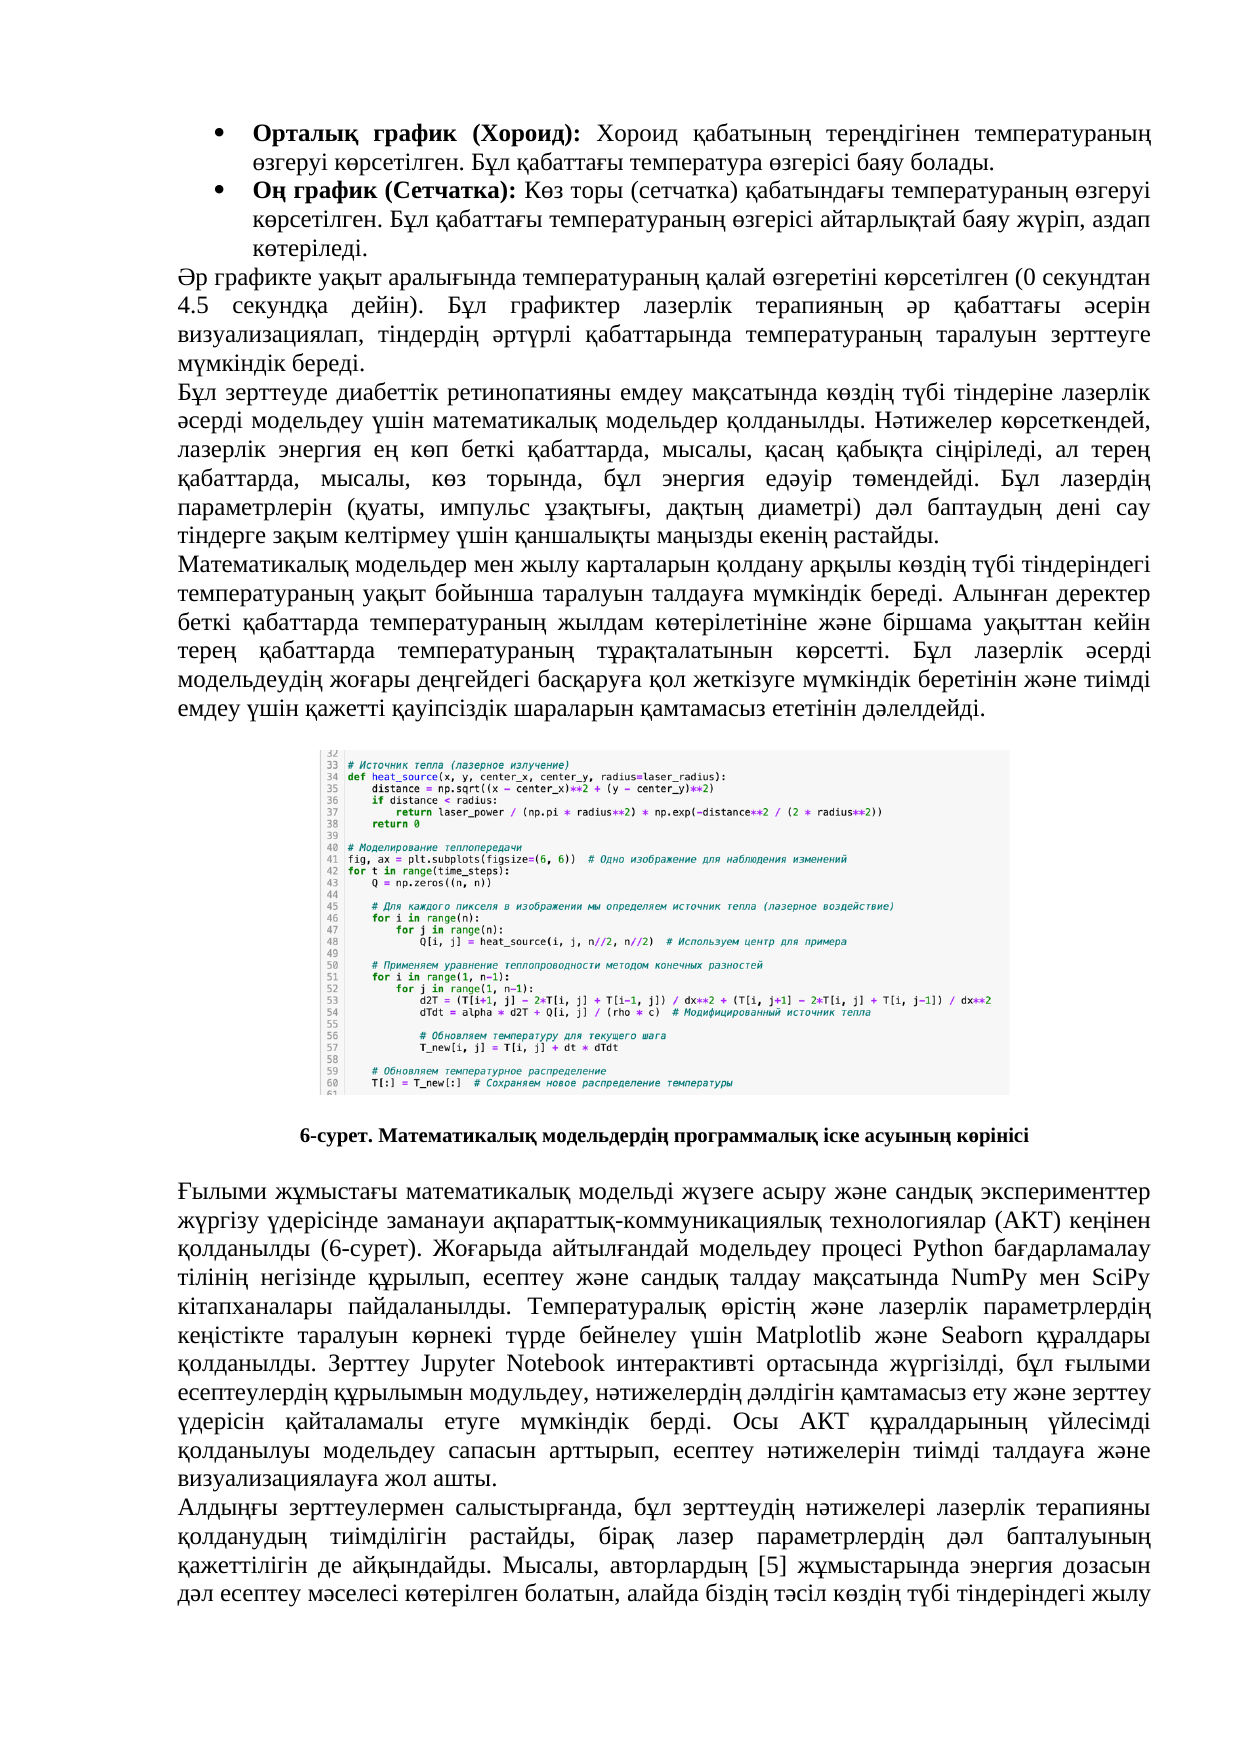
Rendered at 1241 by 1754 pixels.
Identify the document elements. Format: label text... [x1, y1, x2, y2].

list Орталық график (Хороид): Хороид қабатының тереңдігінен температураның өзгеруі көрсетілген. Бұл қабаттағы температура өзгерісі баяу болады. [215, 118, 1152, 176]
list Оң график (Сетчатка): Көз торы (cетчатка) қабатындағы температураның өзгеруі көрсетілген. Бұл қабаттағы температураның өзгерісі айтарлықтай баяу жүріп, аздап көтеріледі. [215, 176, 1152, 262]
text Бұл зерттеуде диабеттік ретинопатияны емдеу мақсатында көздің түбі тіндеріне лазерлік әсерді модельдеу үшін математикалық модельдер қолданылды. Нәтижелер көрсеткендей, лазерлік энергия ең көп беткі қабаттарда, мысалы, қасаң қабықта сіңіріледі, ал терең қабаттарда, мысалы, көз торында, бұл энергия едәуір төмендейді. Бұл лазердің параметрлерін (қуаты, импульс ұзақтығы, дақтың диаметрі) дәл баптаудың дені сау тіндерге зақым келтірмеу үшін қаншалықты маңызды екенің растайды. [177, 377, 1152, 549]
text 6-сурет. Математикалық модельдердің программалық іске асуының көрінісі [177, 1123, 1152, 1147]
text Ғылыми жұмыстағы математикалық модельді жүзеге асыру және сандық эксперименттер жүргізу үдерісінде заманауи ақпараттық-коммуникациялық технологиялар (АКТ) кеңінен қолданылды (6-сурет). Жоғарыда айтылғандай модельдеу процесі Python бағдарламалау тілінің негізінде құрылып, есептеу және сандық талдау мақсатында NumPy мен SciPy кітапханалары пайдаланылды. Температуралық өрістің және лазерлік параметрлердің кеңістікте таралуын көрнекі түрде бейнелеу үшін Matplotlib және Seaborn құралдары қолданылды. Зерттеу Jupyter Notebook интерактивті ортасында жүргізілді, бұл ғылыми есептеулердің құрылымын модульдеу, нәтижелердің дәлдігін қамтамасыз ету және зерттеу үдерісін қайталамалы етуге мүмкіндік берді. Осы АКТ құралдарының үйлесімді қолданылуы модельдеу сапасын арттырып, есептеу нәтижелерін тиімді талдауға және визуализациялауға жол ашты. [177, 1176, 1152, 1492]
text Математикалық модельдер мен жылу карталарын қолдану арқылы көздің түбі тіндеріндегі температураның уақыт бойынша таралуын талдауға мүмкіндік береді. Алынған деректер беткі қабаттарда температураның жылдам көтерілетініне және біршама уақыттан кейін терең қабаттарда температураның тұрақталатынын көрсетті. Бұл лазерлік әсерді модельдеудің жоғары деңгейдегі басқаруға қол жеткізуге мүмкіндік беретінін және тиімді емдеу үшін қажетті қауіпсіздік шараларын қамтамасыз ететінін дәлелдейді. [177, 549, 1152, 722]
picture [319, 750, 1010, 1095]
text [177, 1492, 1152, 1607]
text Әр графикте уақыт аралығында температураның қалай өзгеретіні көрсетілген (0 секундтан 4.5 секундқа дейін). Бұл графиктер лазерлік терапияның әр қабаттағы әсерін визуализациялап, тіндердің әртүрлі қабаттарында температураның таралуын зерттеуге мүмкіндік береді. [177, 262, 1152, 377]
